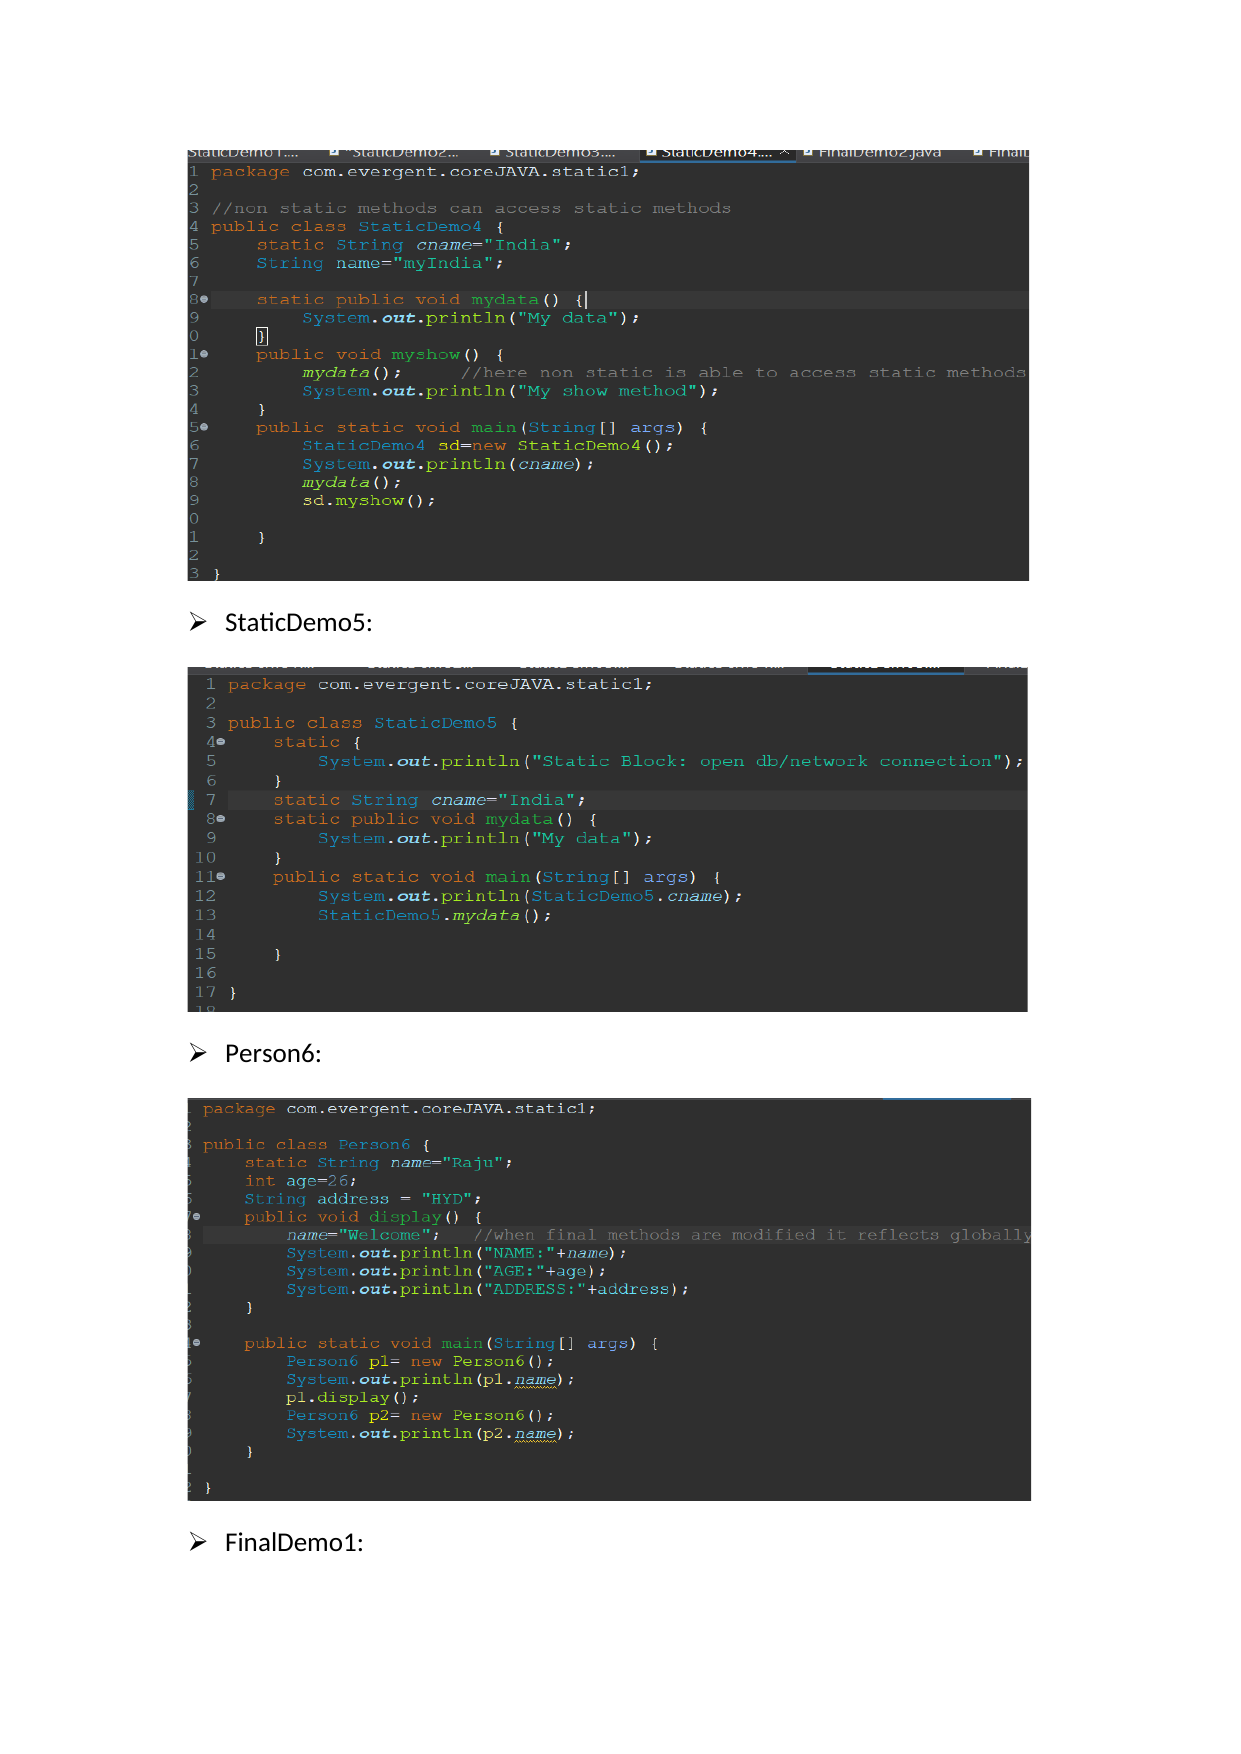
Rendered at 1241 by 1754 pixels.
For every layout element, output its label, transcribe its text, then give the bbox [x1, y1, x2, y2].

picture [187, 667, 1028, 1012]
list FinalDemo1: [187, 1525, 1053, 1558]
list Person6: [187, 1037, 1053, 1069]
list StaticDemo5: [187, 606, 1053, 639]
picture [187, 1098, 1032, 1501]
picture [187, 150, 1030, 581]
